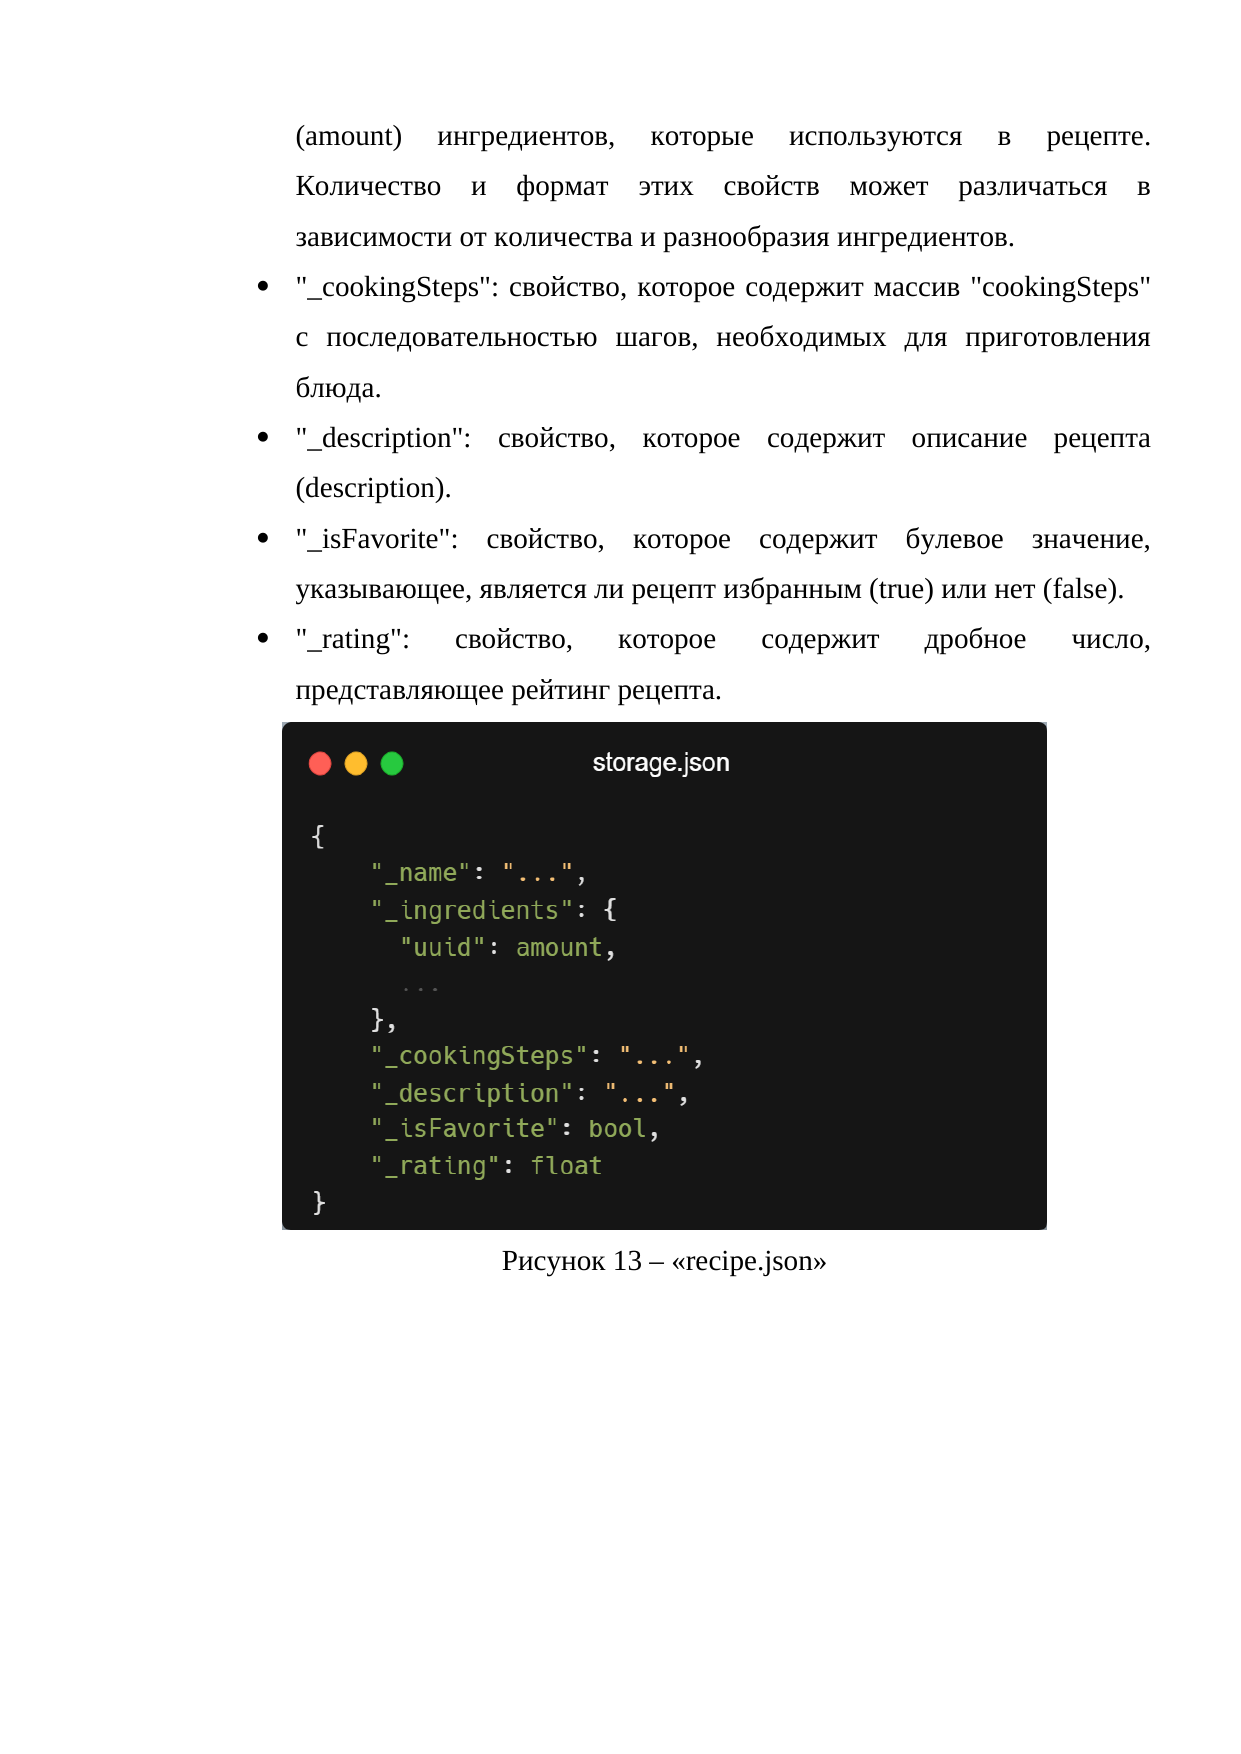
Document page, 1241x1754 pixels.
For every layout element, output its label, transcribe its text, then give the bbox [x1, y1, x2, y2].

picture [282, 722, 1047, 1230]
list "_isFavorite": свойство, которое содержит булевое значение, указывающее, является ли рецепт избранным (true) или нет (false). [258, 521, 1152, 605]
list "_description": свойство, которое содержит описание рецепта (description). [258, 420, 1152, 504]
list "_rating": свойство, которое содержит дробное число, представляющее рейтинг рецепта. [258, 622, 1152, 706]
text Рисунок 13 – «recipe.json» [177, 1243, 1152, 1276]
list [258, 118, 1152, 252]
list "_cookingSteps": свойство, которое содержит массив "cookingSteps" с последовательностью шагов, необходимых для приготовления блюда. [258, 269, 1152, 403]
